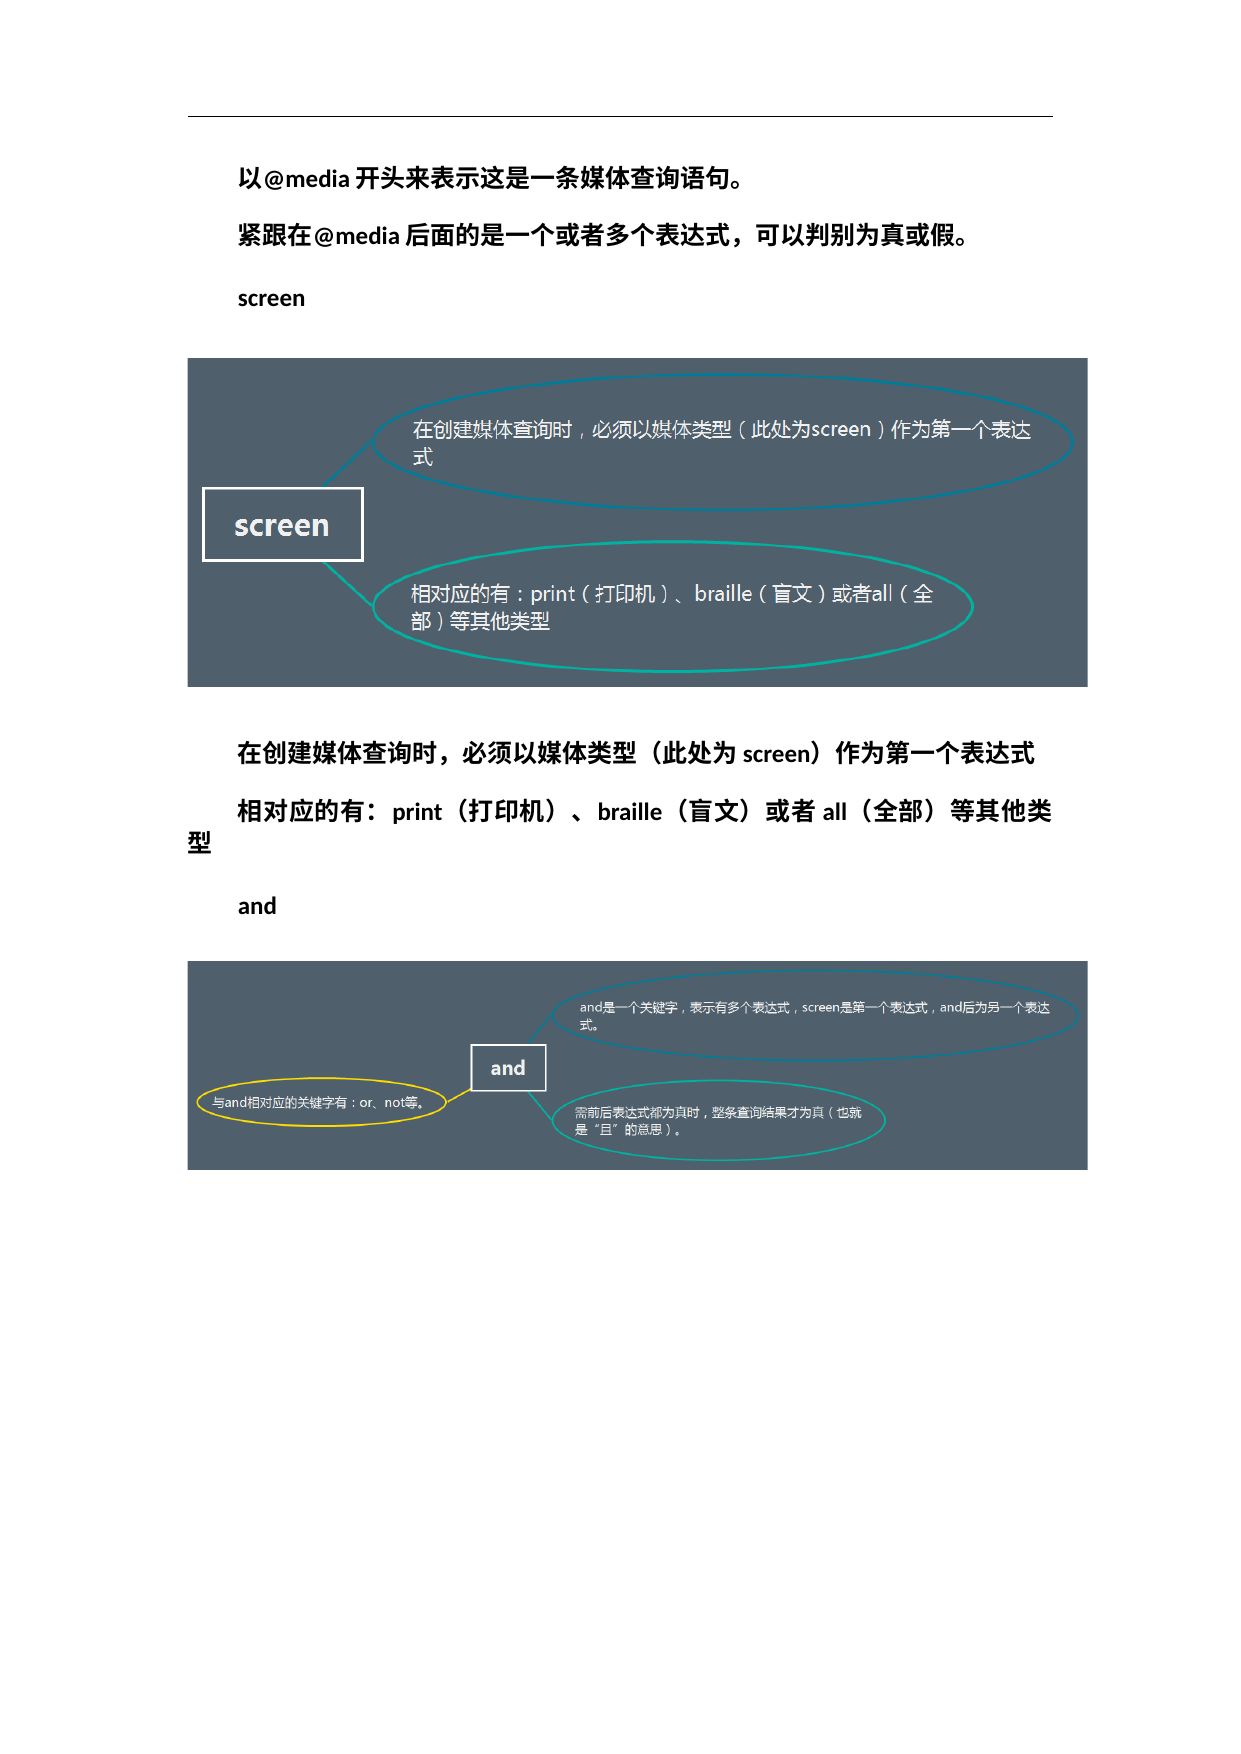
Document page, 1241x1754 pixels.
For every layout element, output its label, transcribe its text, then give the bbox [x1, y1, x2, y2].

subtitle and [187, 889, 1053, 921]
subtitle 紧跟在@media后面的是一个或者多个表达式，可以判别为真或假。 [187, 219, 1053, 252]
subtitle 以@media开头来表示这是一条媒体查询语句。 [187, 162, 1053, 194]
subtitle screen [187, 281, 1053, 314]
picture [187, 358, 1088, 687]
picture [187, 961, 1088, 1170]
subtitle 在创建媒体查询时，必须以媒体类型（此处为screen）作为第一个表达式 [187, 737, 1053, 770]
subtitle 相对应的有：print（打印机）、braille（盲文）或者all（全部）等其他类型 [187, 795, 1053, 860]
